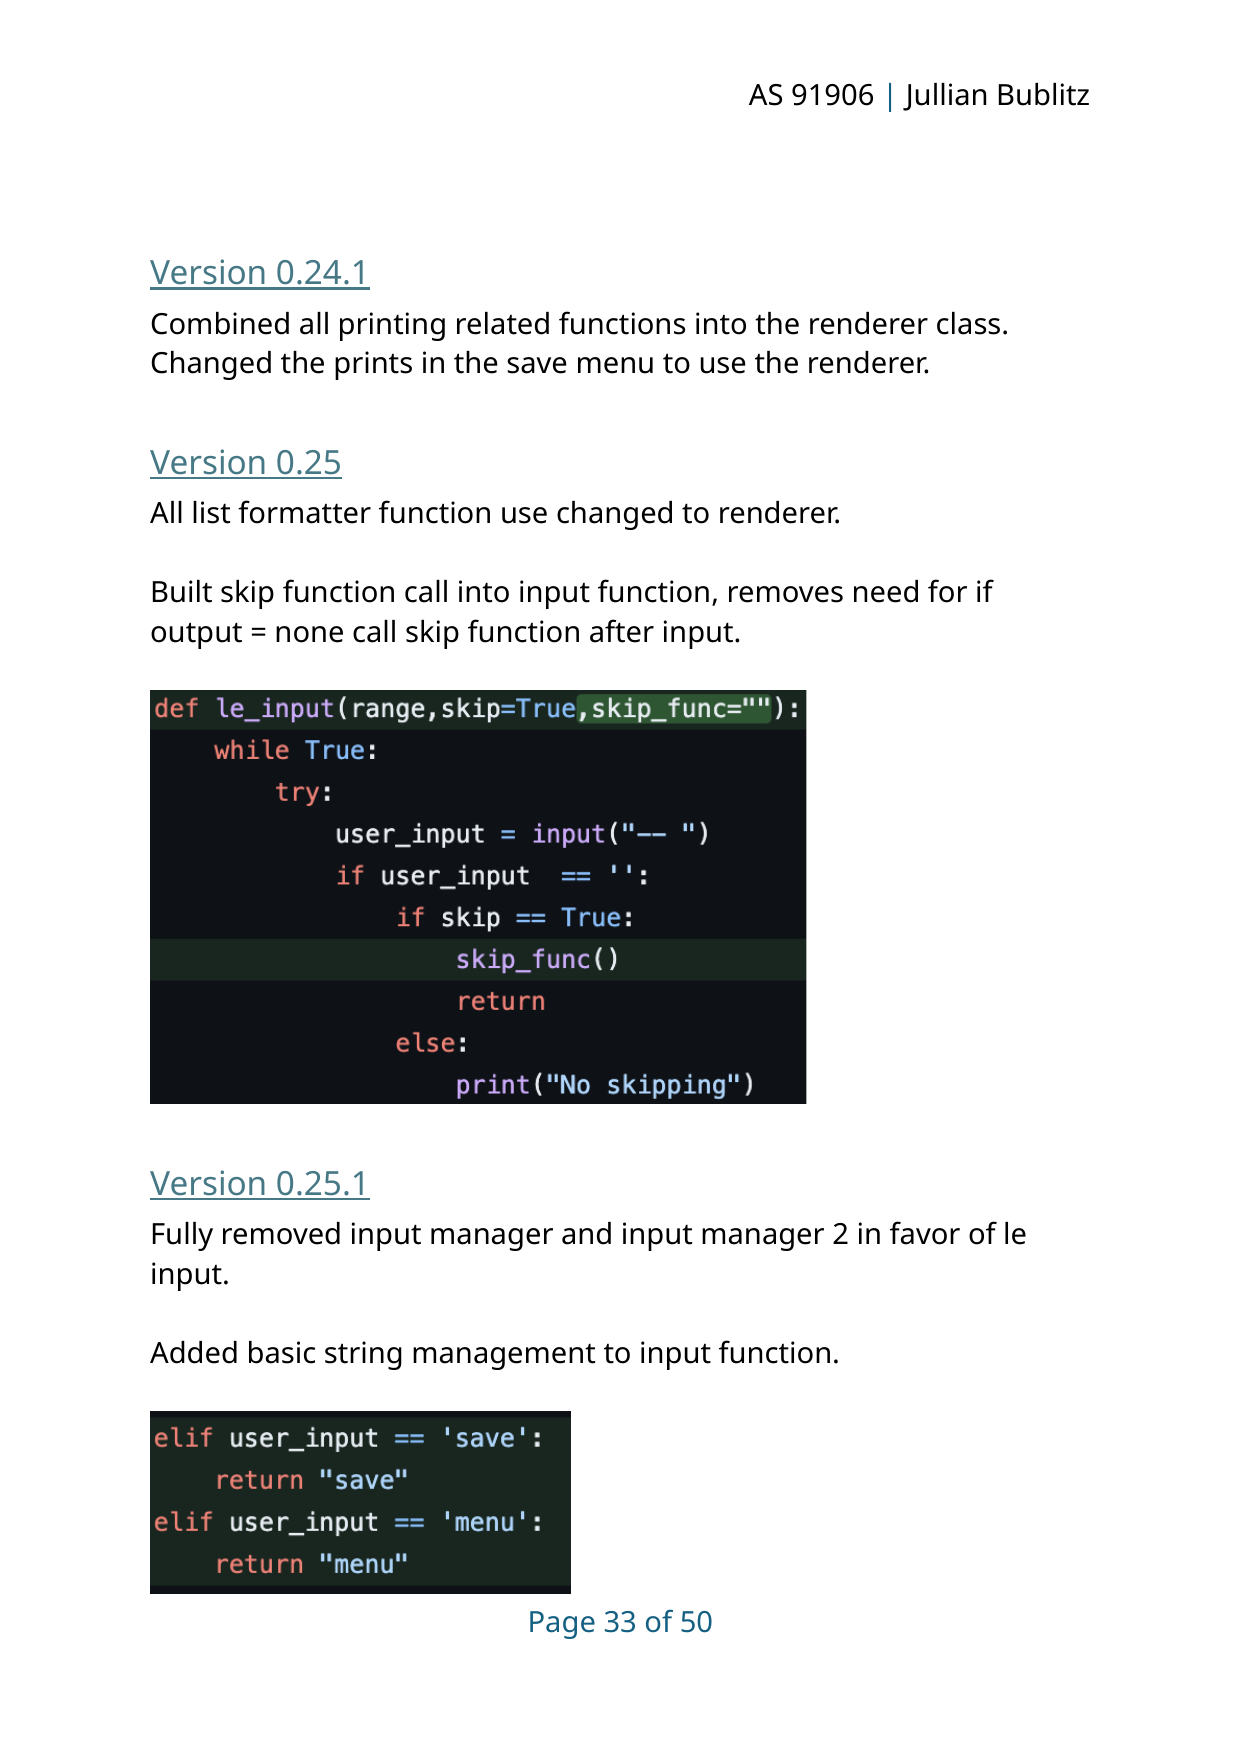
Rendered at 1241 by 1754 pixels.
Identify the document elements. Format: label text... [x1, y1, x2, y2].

text Changed the prints in the save menu to use the renderer. [150, 343, 1090, 382]
text Fully removed input manager and input manager 2 in favor of le input. [150, 1213, 1090, 1293]
picture [150, 1411, 571, 1594]
text All list formatter function use changed to renderer. [150, 492, 1090, 532]
subtitle Version 0.24.1 [150, 249, 1090, 294]
picture [150, 690, 807, 1104]
subtitle Version 0.25.1 [150, 1160, 1090, 1205]
subtitle Version 0.25 [150, 439, 1090, 484]
text Added basic string management to input function. [150, 1332, 1090, 1372]
text Combined all printing related functions into the renderer class. [150, 303, 1090, 343]
text Built skip function call into input function, removes need for if output = none call skip function after input. [150, 572, 1090, 651]
